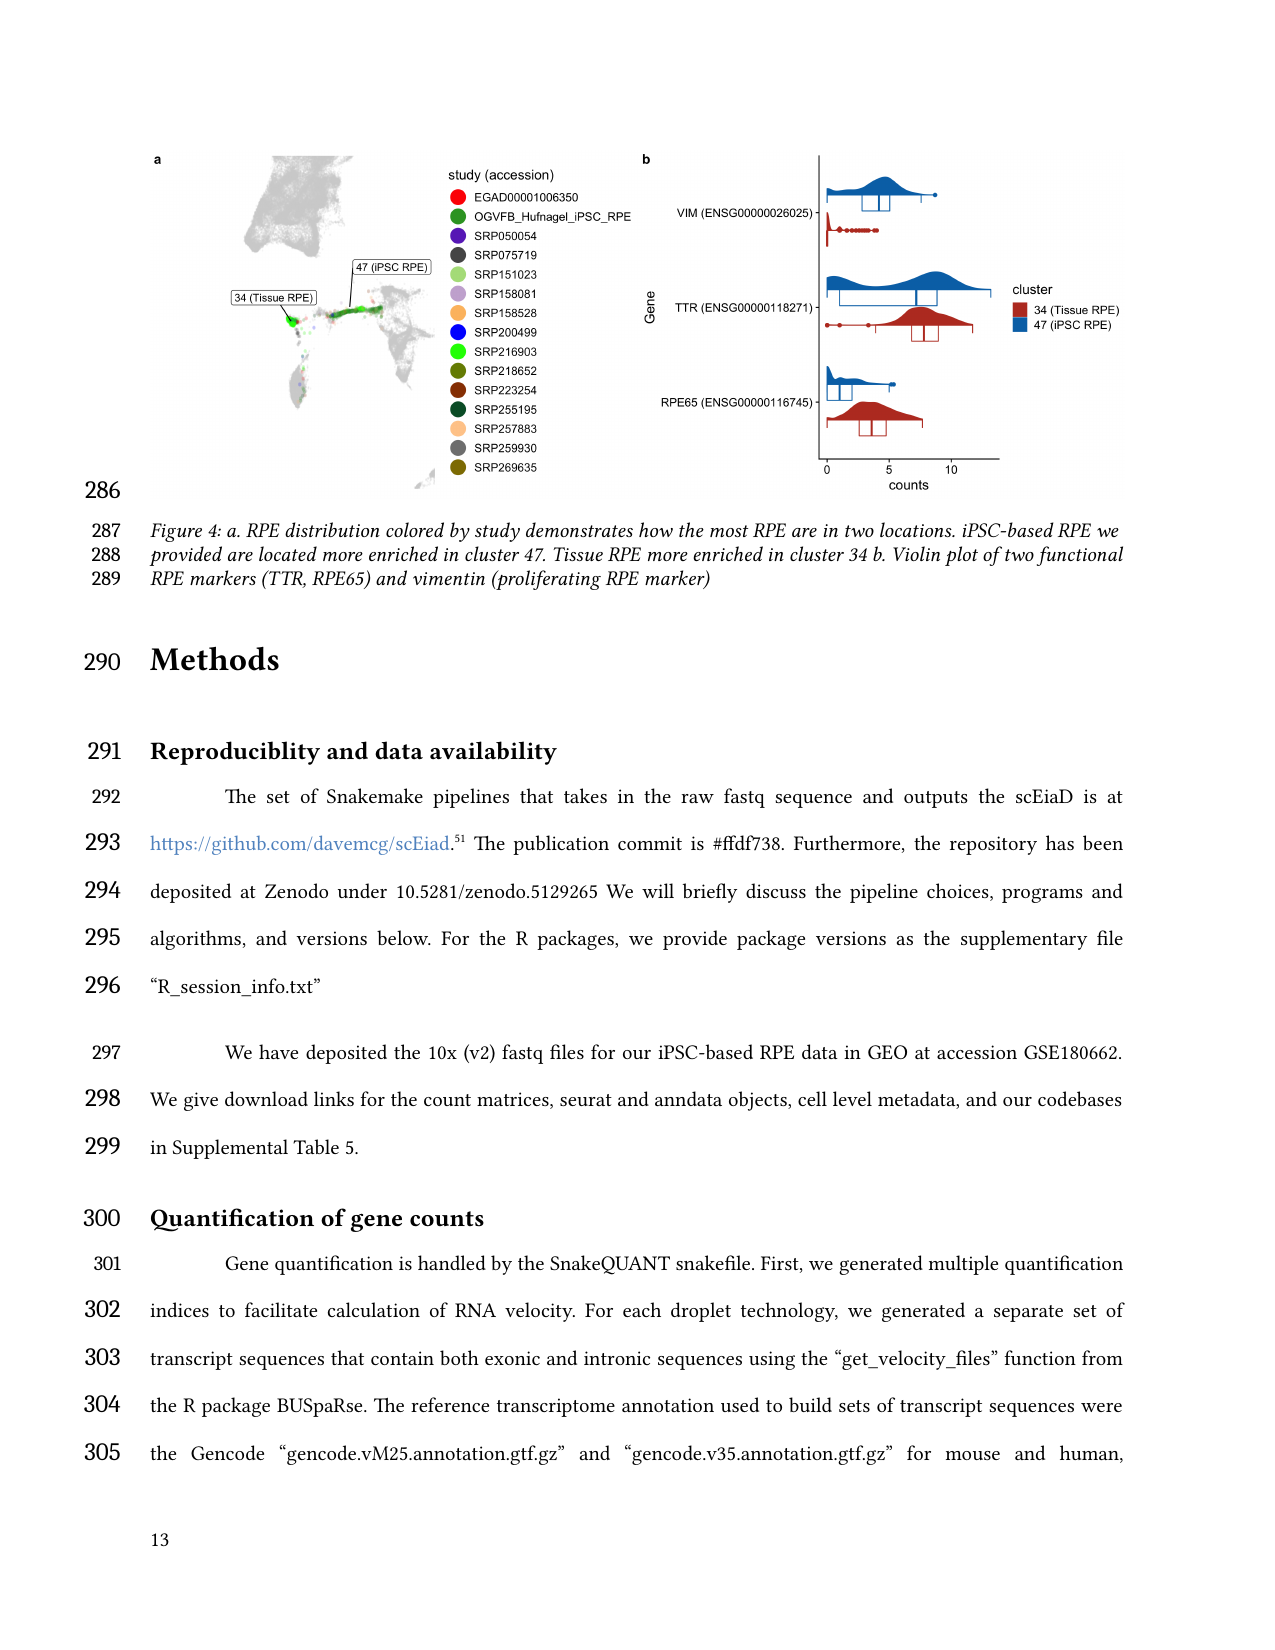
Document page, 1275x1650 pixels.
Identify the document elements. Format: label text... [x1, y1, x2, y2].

text Figure 4: a. RPE distribution colored by study demonstrates how the most RPE are in two locations. iPSC-based RPE we provided are located more enriched in cluster 47. Tissue RPE more enriched in cluster 34 b. Violin plot of two functional RPE markers (TTR, RPE65) and vimentin (proliferating RPE marker) [150, 519, 1125, 590]
text We have deposited the 10x (v2) fastq files for our iPSC-based RPE data in GEO at accession GSE180662. We give download links for the count matrices, seurat and anndata objects, cell level metadata, and our codebases in Supplemental Table 5. [150, 1041, 1125, 1159]
text The set of Snakemake pipelines that takes in the raw fastq sequence and outputs the scEiaD is at https://github.com/davemcg/scEiad.51 The publication commit is #ffdf738. Furthermore, the repository has been deposited at Zenodo under 10.5281/zenodo.5129265 We will briefly discuss the pipeline choices, programs and algorithms, and versions below. For the R packages, we provide package versions as the supplementary file “R_session_info.txt” [150, 784, 1125, 998]
subtitle Quantification of gene counts [150, 1204, 1125, 1233]
subtitle Methods [150, 640, 1125, 678]
picture [150, 150, 1125, 499]
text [150, 1251, 1125, 1465]
subtitle Reproduciblity and data availability [150, 737, 1125, 766]
